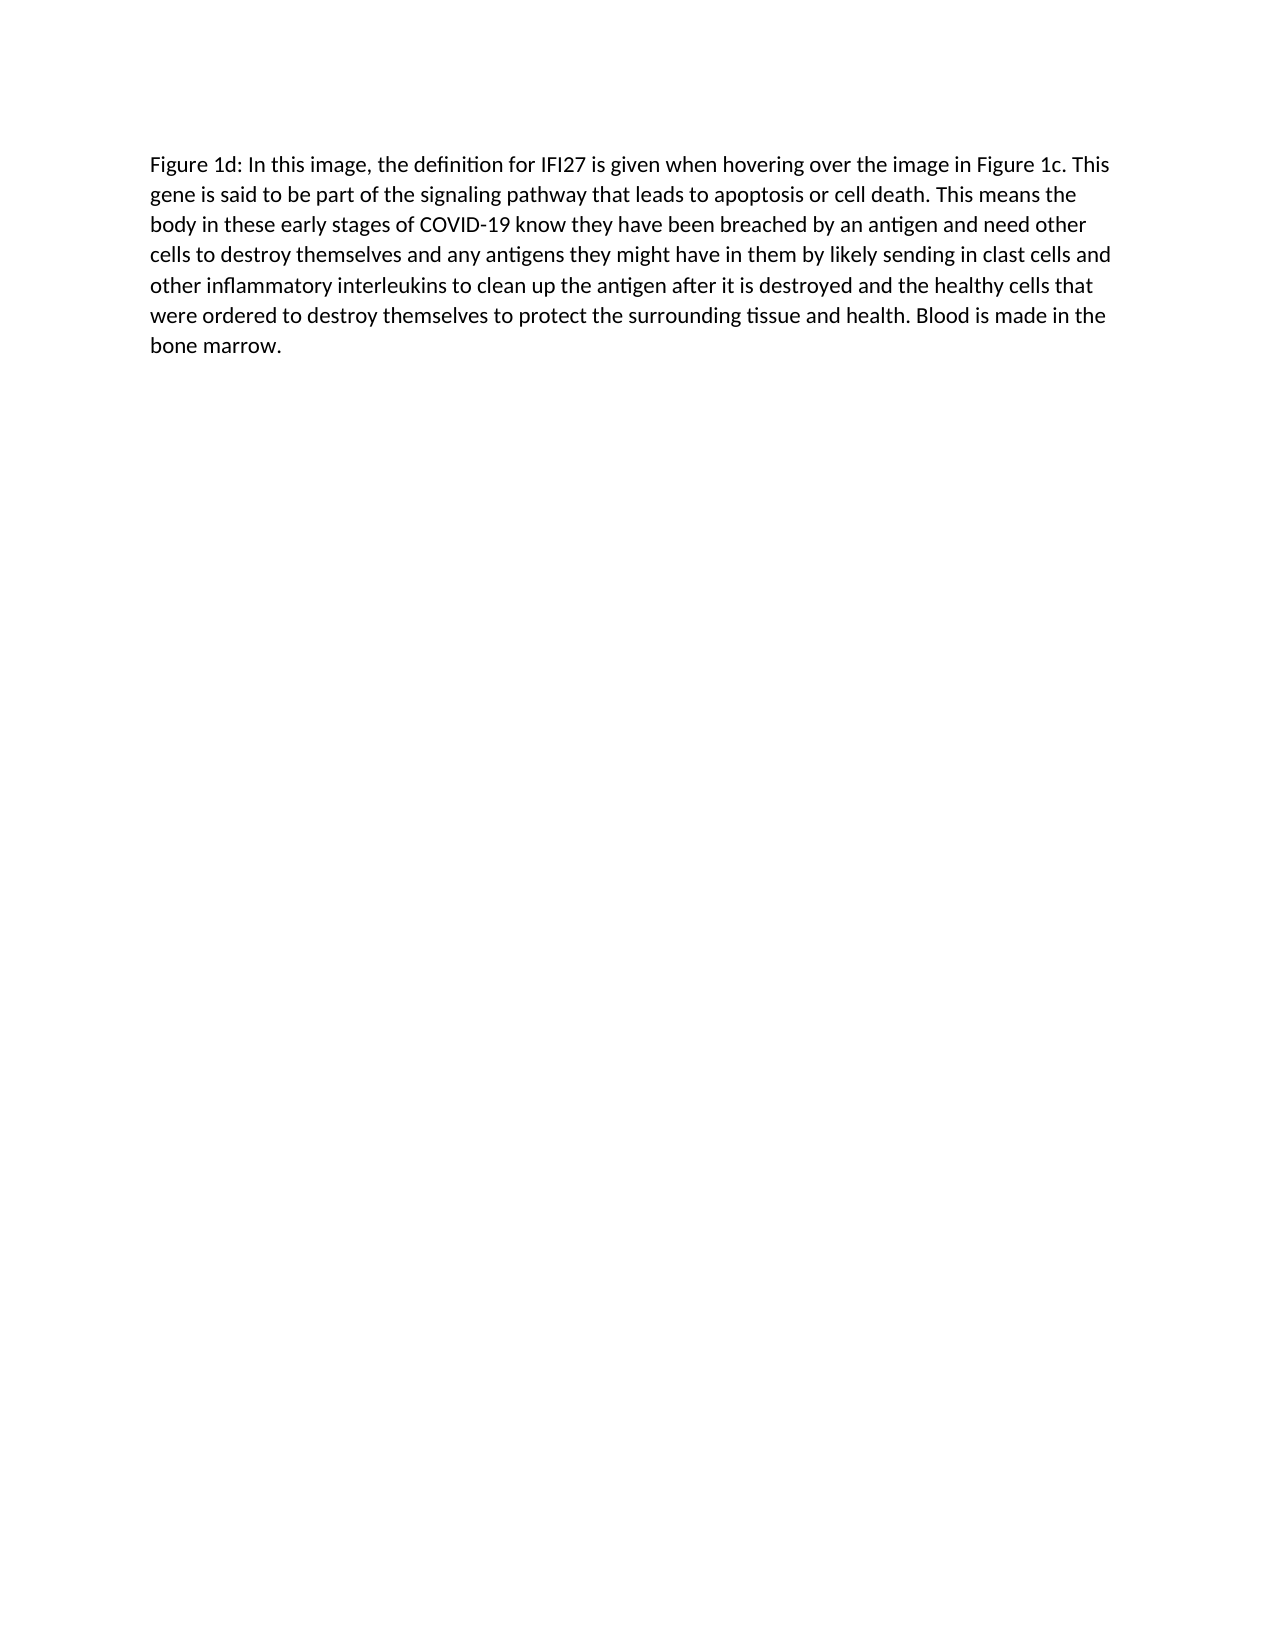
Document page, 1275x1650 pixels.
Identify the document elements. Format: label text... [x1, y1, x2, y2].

text Figure 1d: In this image, the definition for IFI27 is given when hovering over the image in Figure 1c. This gene is said to be part of the signaling pathway that leads to apoptosis or cell death. This means the body in these early stages of COVID-19 know they have been breached by an antigen and need other cells to destroy themselves and any antigens they might have in them by likely sending in clast cells and other inflammatory interleukins to clean up the antigen after it is destroyed and the healthy cells that were ordered to destroy themselves to protect the surrounding tissue and health. Blood is made in the bone marrow. [150, 150, 1125, 359]
